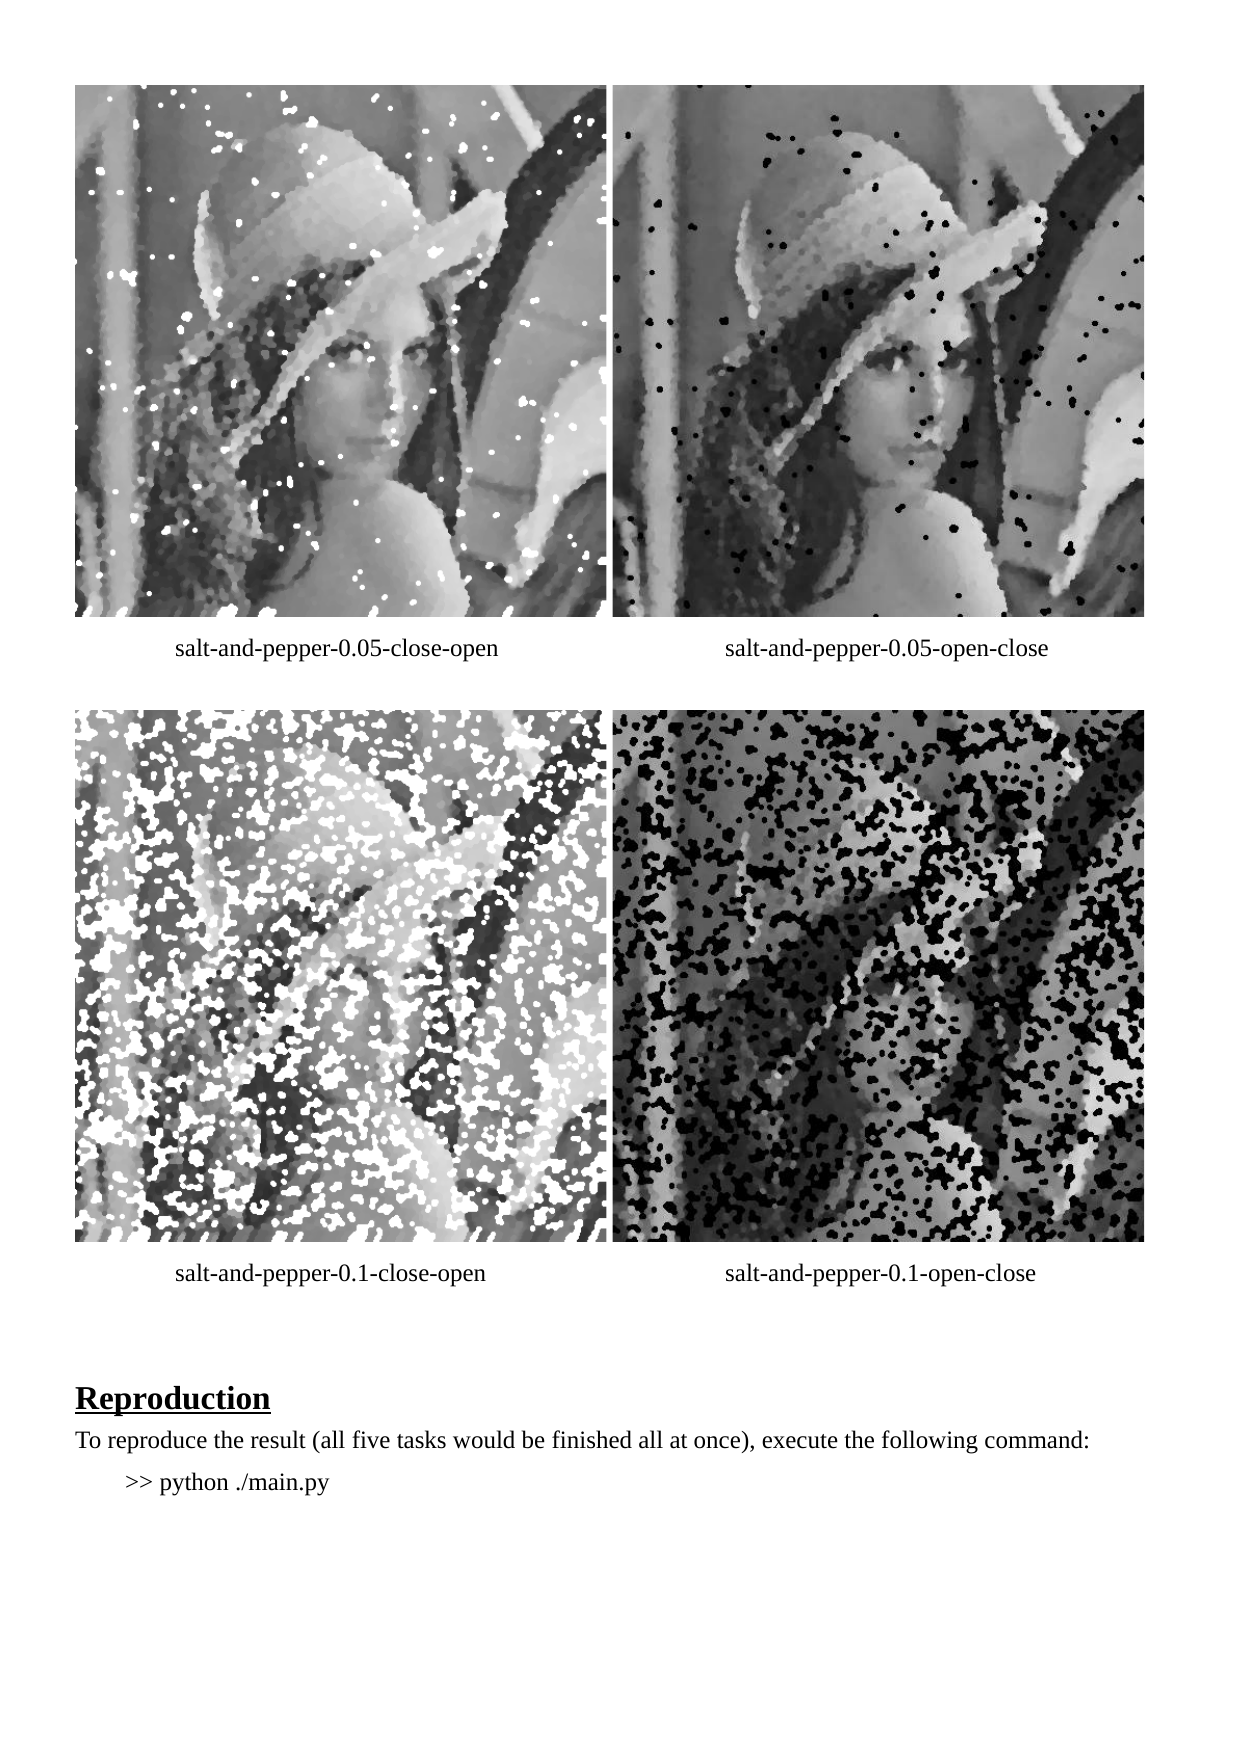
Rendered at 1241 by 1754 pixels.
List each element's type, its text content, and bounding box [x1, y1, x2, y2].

text Reproduction [75, 1377, 1165, 1419]
picture [75, 85, 607, 617]
text To reproduce the result (all five tasks would be finished all at once), execute the following command: [75, 1419, 1165, 1460]
text salt-and-pepper-0.1-close-open salt-and-pepper-0.1-open-close [75, 1252, 1165, 1294]
picture [75, 710, 607, 1242]
picture [612, 710, 1145, 1242]
picture [612, 85, 1145, 617]
text salt-and-pepper-0.05-close-open salt-and-pepper-0.05-open-close [75, 627, 1165, 669]
text >> python ./main.py [75, 1460, 1165, 1502]
